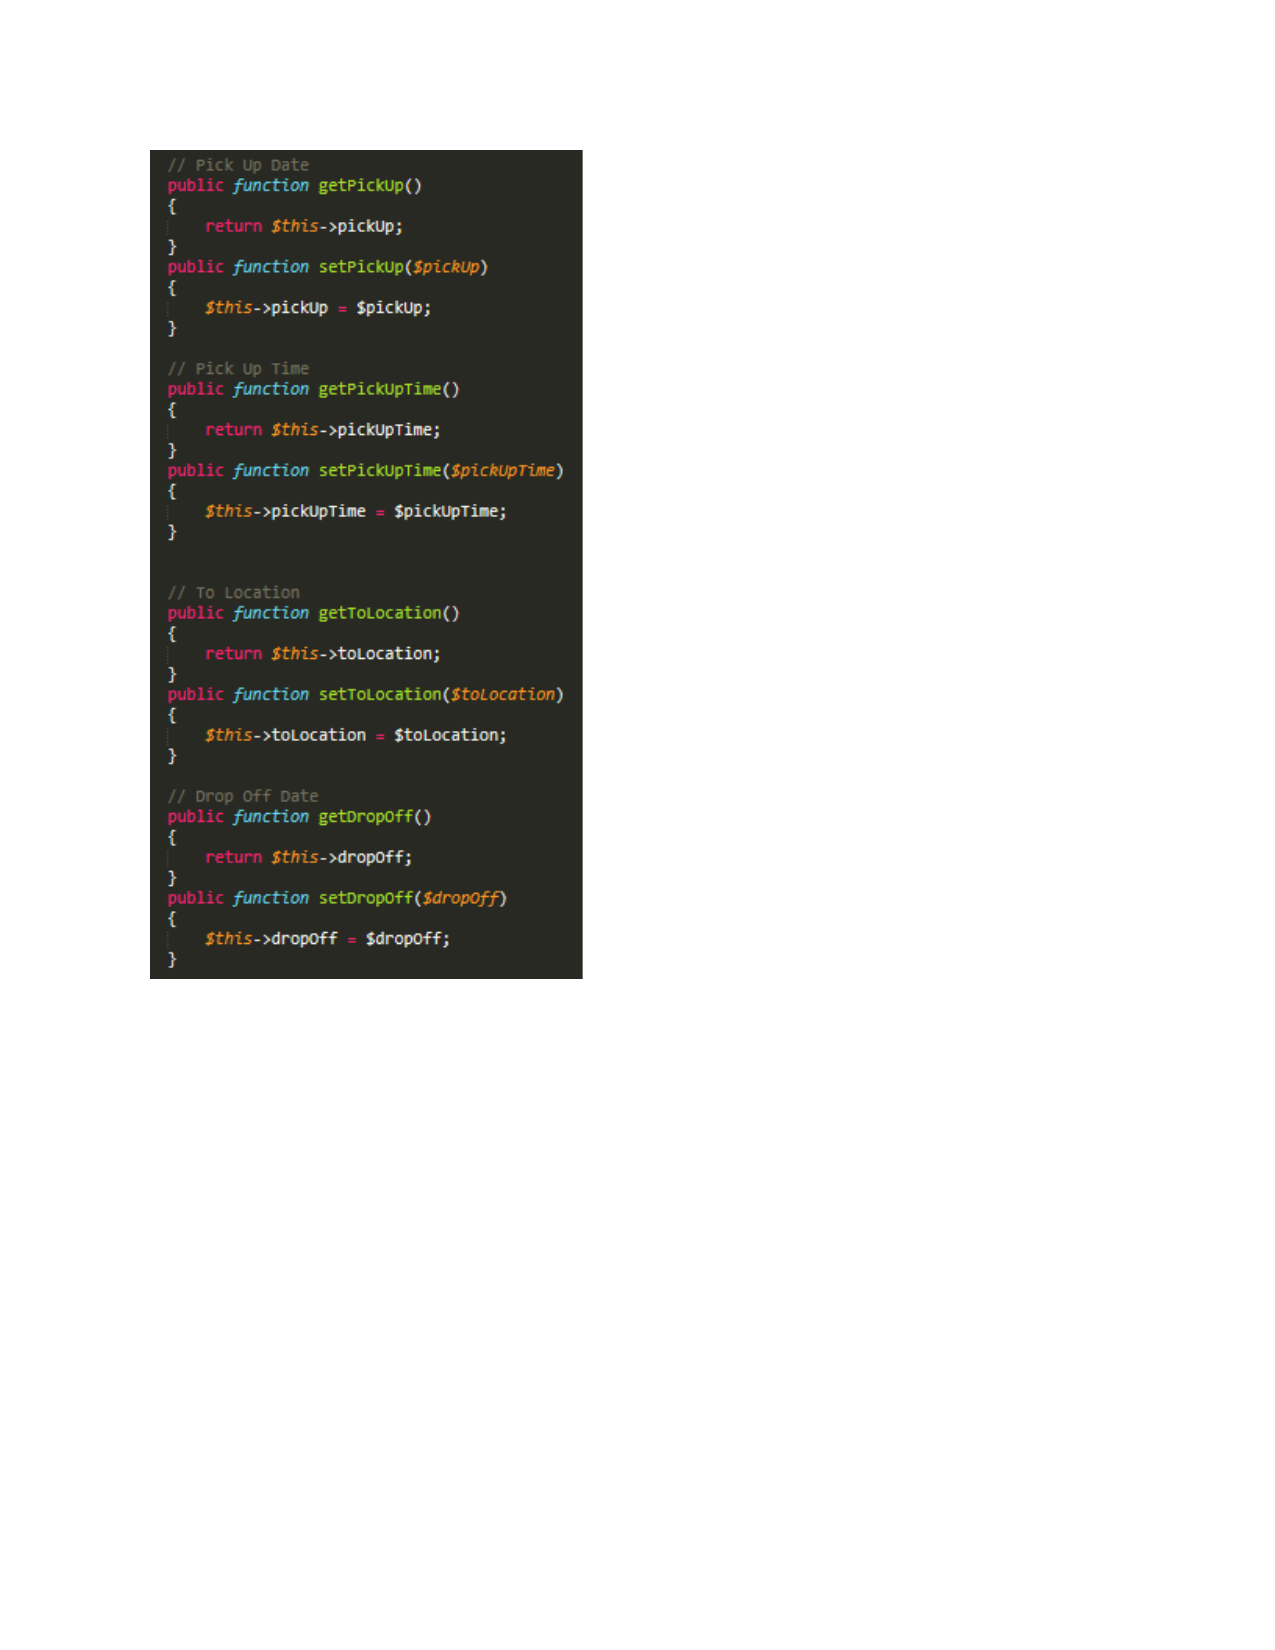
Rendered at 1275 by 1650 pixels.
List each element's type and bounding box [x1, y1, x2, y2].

picture [150, 150, 583, 979]
